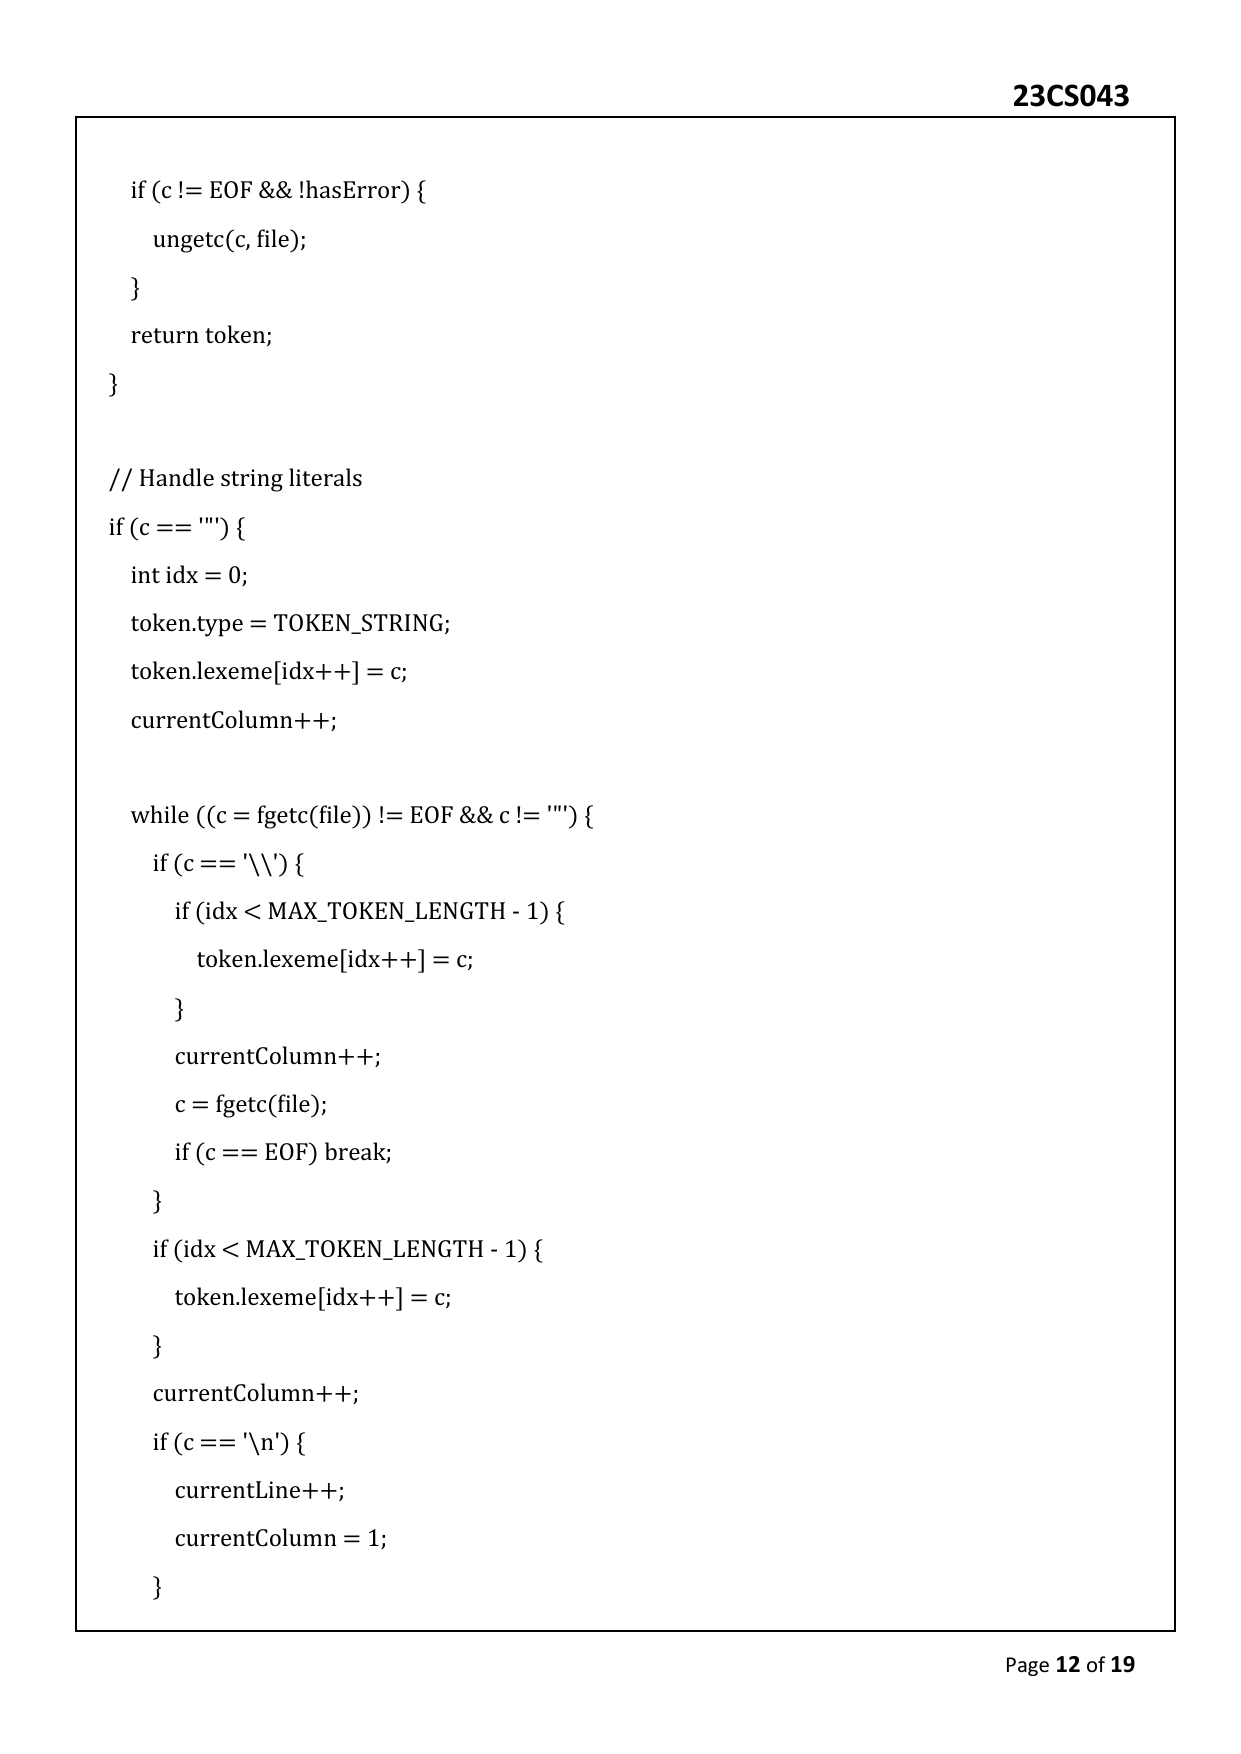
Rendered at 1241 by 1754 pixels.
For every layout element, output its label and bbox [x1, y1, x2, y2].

table_header [77, 118, 1174, 1629]
